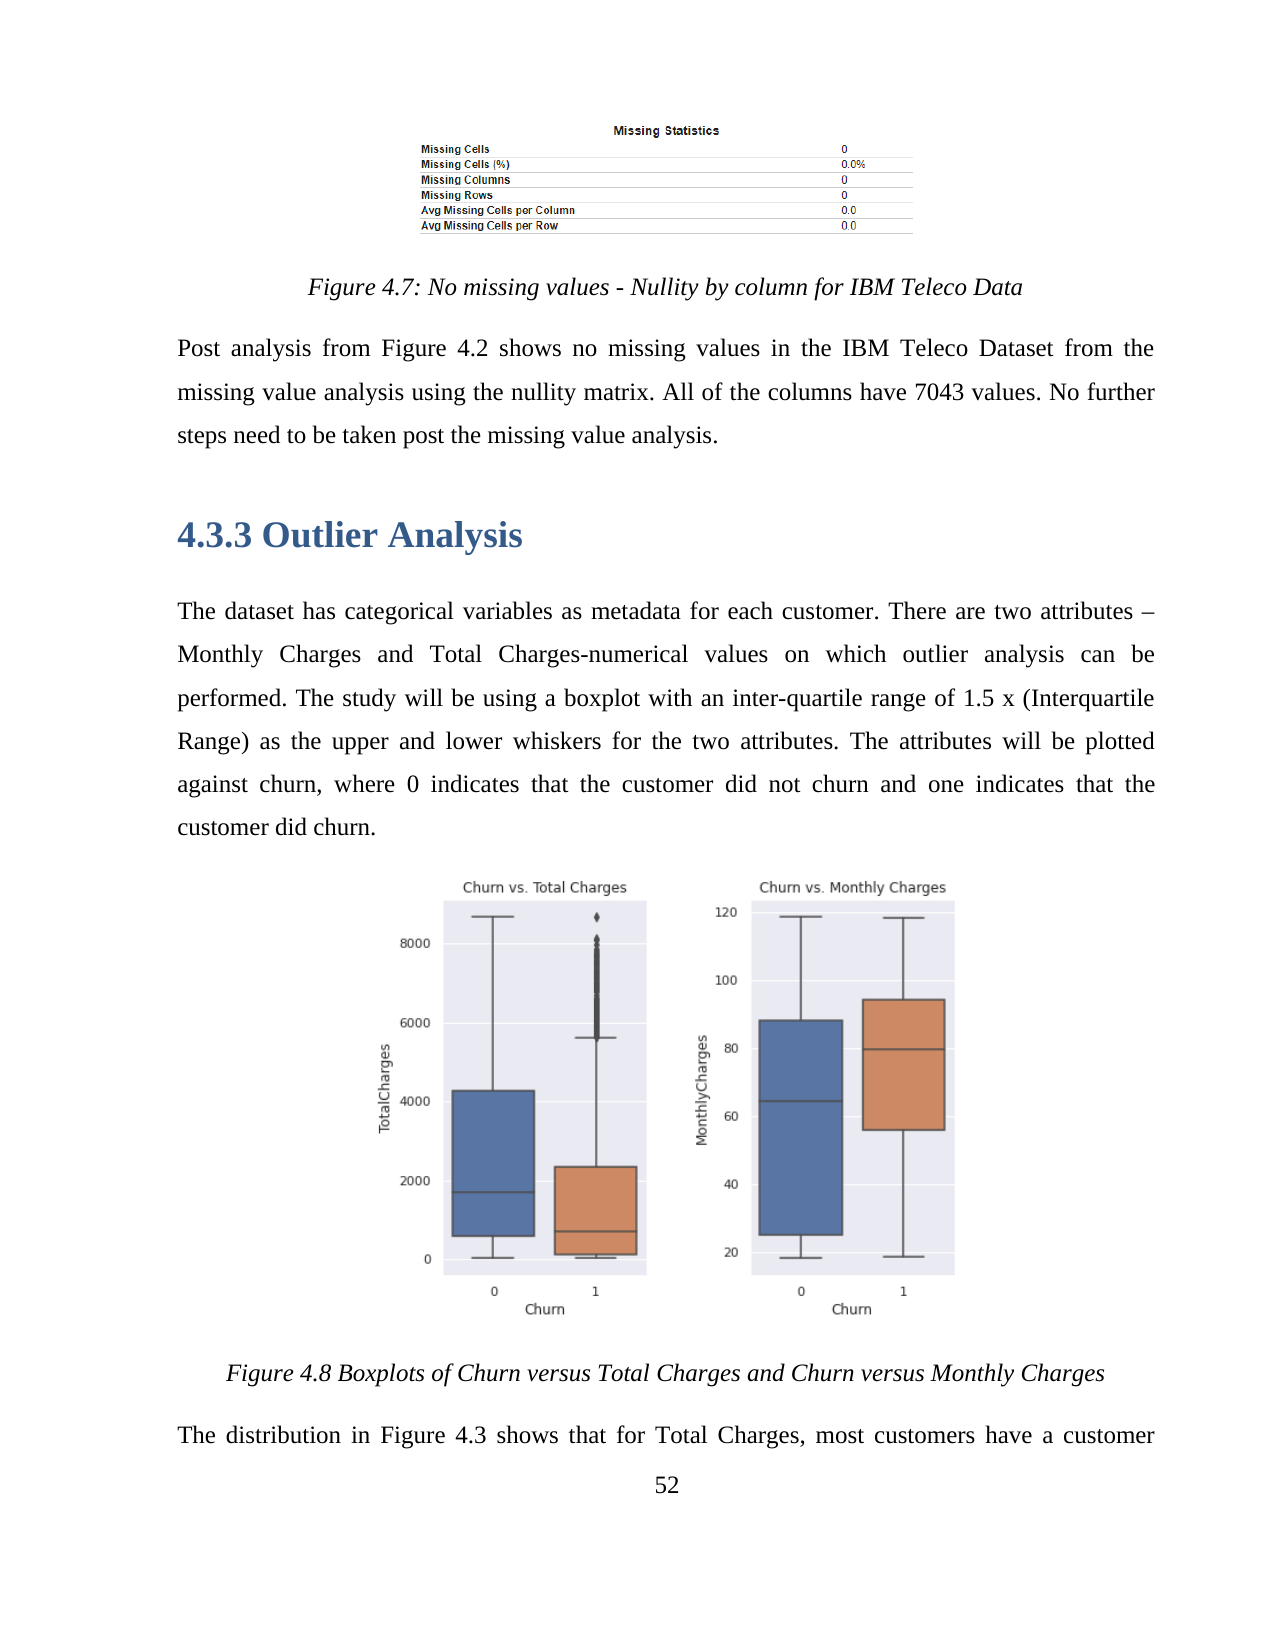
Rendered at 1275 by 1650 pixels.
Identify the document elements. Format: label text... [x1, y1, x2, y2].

picture [417, 121, 916, 239]
text The dataset has categorical variables as metadata for each customer. There are two attributes – Monthly Charges and Total Charges-numerical values on which outlier analysis can be performed. The study will be using a boxplot with an inter-quartile range of 1.5 x (Interquartile Range) as the upper and lower whiskers for the two attributes. The attributes will be plotted against churn, where 0 indicates that the customer did not churn and one indicates that the customer did churn. [177, 596, 1156, 841]
picture [371, 873, 963, 1326]
subtitle 4.3.3 Outlier Analysis [177, 513, 1156, 556]
text Post analysis from Figure 4.2 shows no missing values in the IBM Teleco Dataset from the missing value analysis using the nullity matrix. All of the columns have 7043 values. No further steps need to be taken post the missing value analysis. [177, 333, 1156, 448]
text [177, 1420, 1156, 1449]
